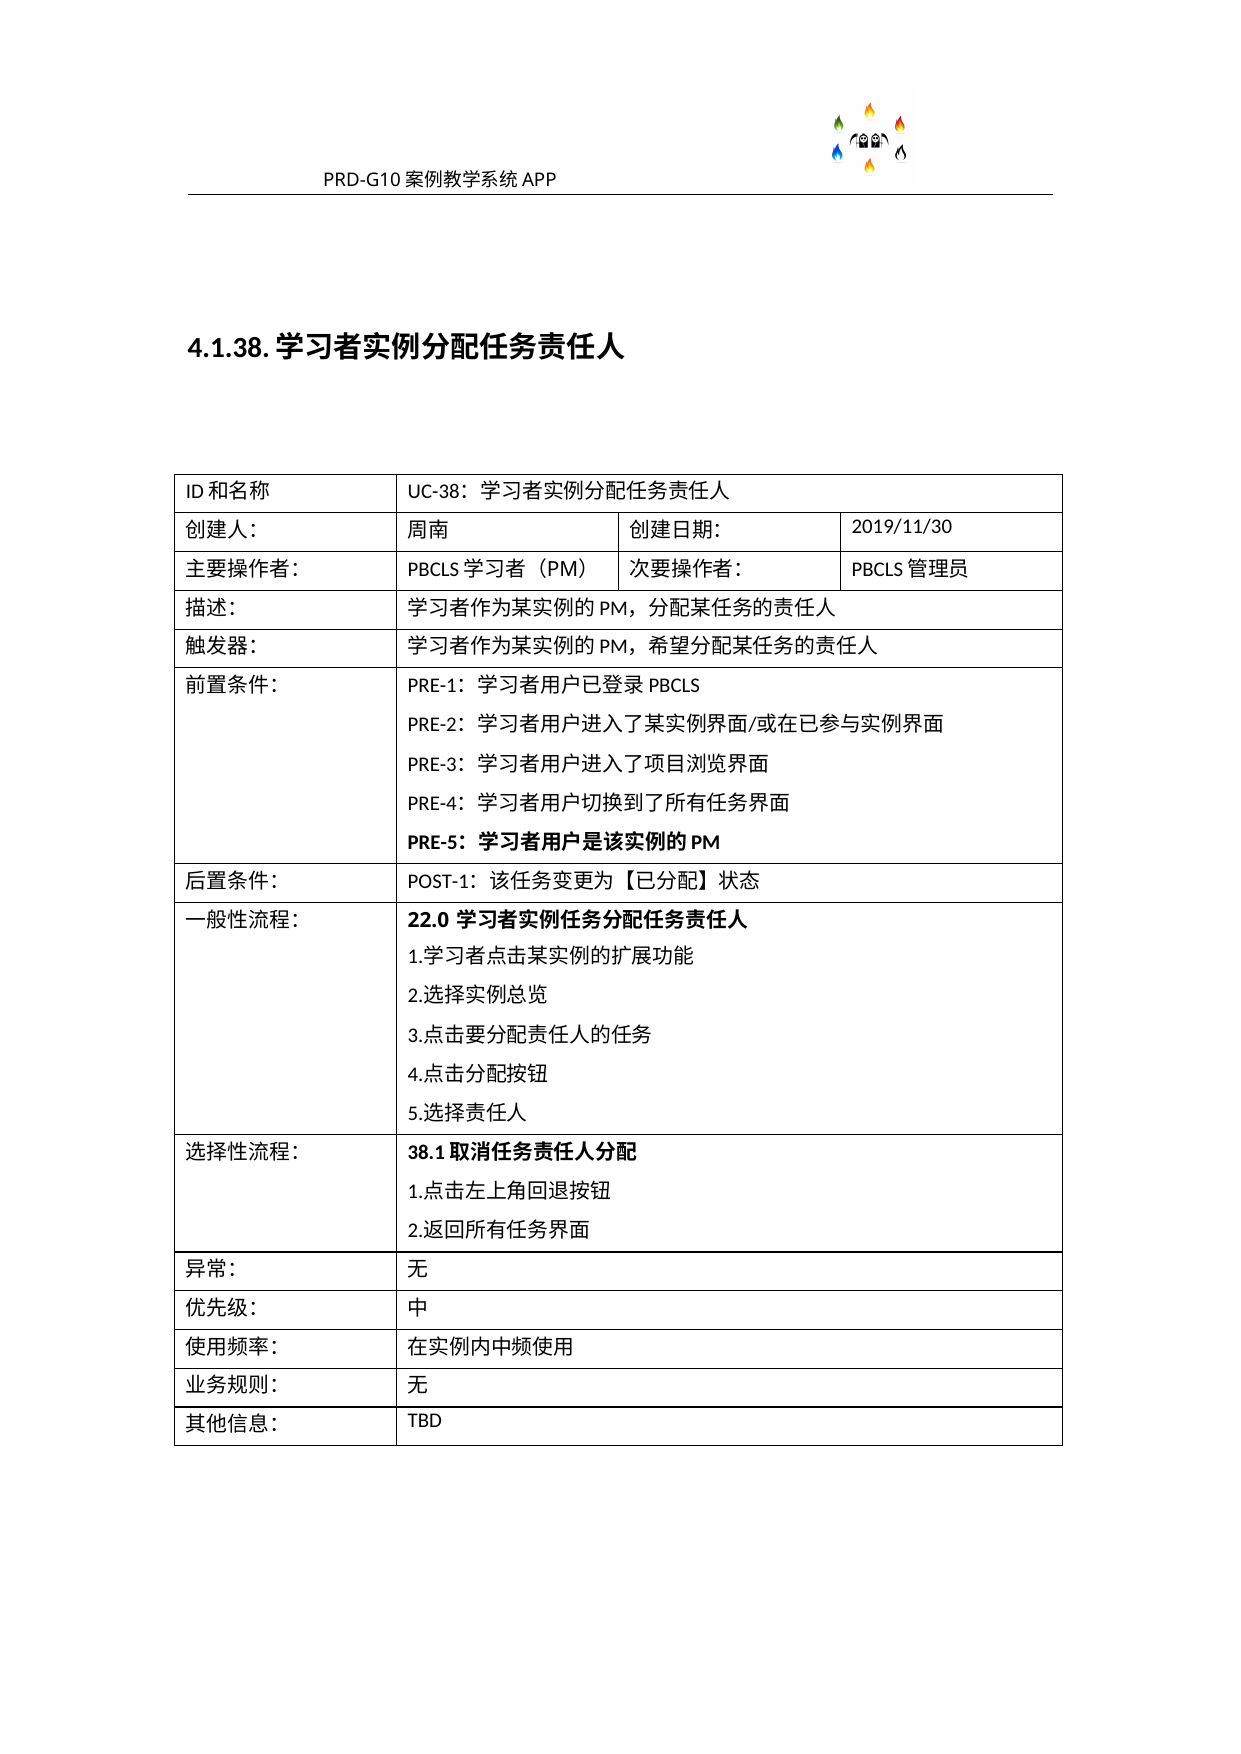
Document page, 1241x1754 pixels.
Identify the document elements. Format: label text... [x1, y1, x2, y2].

table_cell 中 [397, 1291, 1062, 1329]
table_cell PBCLS管理员 [841, 552, 1062, 590]
table_cell 2019/11/30 [841, 513, 1062, 551]
table_cell 一般性流程： [175, 903, 396, 1134]
table_cell 学习者作为某实例的PM，希望分配某任务的责任人 [397, 630, 1062, 667]
table_cell 次要操作者： [619, 552, 840, 590]
table_cell 后置条件： [175, 864, 396, 902]
table_cell 无 [397, 1369, 1062, 1406]
table_header ID和名称 [175, 475, 396, 512]
table_cell 学习者作为某实例的PM，分配某任务的责任人 [397, 591, 1062, 628]
table_cell PRE-1：学习者用户已登录PBCLS PRE-2：学习者用户进入了某实例界面/或在已参与实例界面 PRE-3：学习者用户进入了项目浏览界面 PRE-4：学习者用户切换到了所有任务界面 PRE-5：学习者用户是该实例的PM [397, 668, 1062, 863]
table_cell 在实例内中频使用 [397, 1330, 1062, 1368]
table_cell 创建人： [175, 513, 396, 551]
table_cell 38.1 取消任务责任人分配 1.点击左上角回退按钮 2.返回所有任务界面 [397, 1135, 1062, 1251]
table_cell 创建日期： [619, 513, 840, 551]
table_header UC-38：学习者实例分配任务责任人 [397, 475, 1062, 512]
table_cell 业务规则： [175, 1369, 396, 1406]
table_cell 无 [397, 1253, 1062, 1290]
table_cell 触发器： [175, 630, 396, 667]
table_cell TBD [397, 1408, 1062, 1445]
table_cell 异常： [175, 1253, 396, 1290]
table_cell 学习者实例任务分配任务责任人 1.学习者点击某实例的扩展功能 2.选择实例总览 3.点击要分配责任人的任务 4.点击分配按钮 5.选择责任人 [397, 903, 1062, 1134]
table_cell POST-1：该任务变更为【已分配】状态 [397, 864, 1062, 902]
table_cell PBCLS学习者（PM） [397, 552, 618, 590]
table_cell 使用频率： [175, 1330, 396, 1368]
text 学习者实例分配任务责任人 [187, 312, 1053, 377]
table_cell 周南 [397, 513, 618, 551]
table_cell 选择性流程： [175, 1135, 396, 1251]
table_cell 优先级： [175, 1291, 396, 1329]
picture [820, 88, 918, 187]
table_cell 其他信息： [175, 1408, 396, 1445]
table_cell 前置条件： [175, 668, 396, 863]
table_cell 主要操作者： [175, 552, 396, 590]
table_cell 描述： [175, 591, 396, 628]
